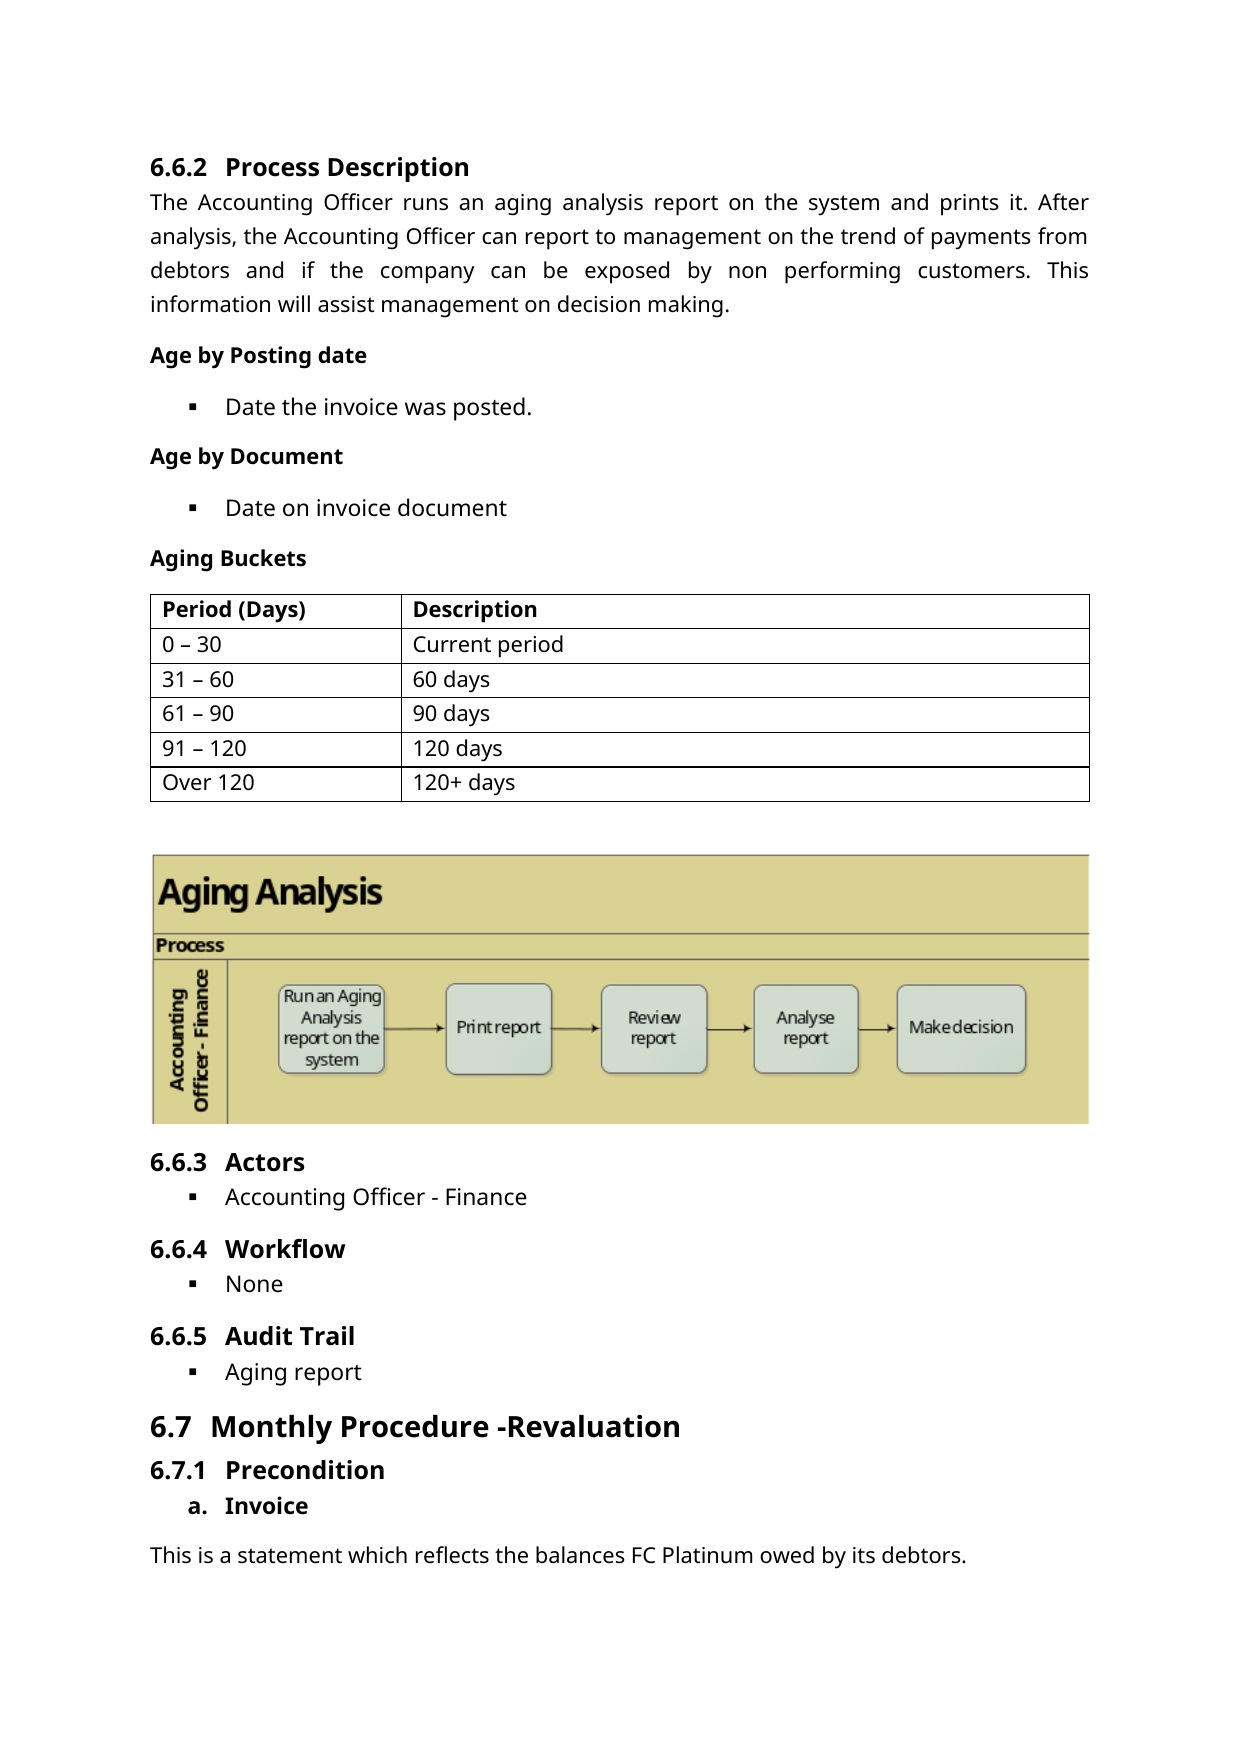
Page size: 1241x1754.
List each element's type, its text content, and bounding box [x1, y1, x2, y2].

list None [187, 1268, 1090, 1299]
table_header Description [402, 595, 1089, 628]
text Aging Buckets [150, 543, 1090, 572]
list Invoice [187, 1489, 1090, 1521]
text The Accounting Officer runs an aging analysis report on the system and prints it. After analysis, the Accounting Officer can report to management on the trend of payments from debtors and if the company can be exposed by non performing customers. This information will assist management on decision making. [150, 187, 1090, 319]
table_cell 0 – 30 [151, 629, 401, 663]
table_cell 91 – 120 [151, 733, 401, 766]
subtitle Precondition [150, 1453, 1090, 1487]
table_cell 61 – 90 [151, 698, 401, 732]
table_cell Over 120 [151, 768, 401, 801]
table_cell 60 days [402, 664, 1089, 697]
table_header Period (Days) [151, 595, 401, 628]
subtitle Audit Trail [150, 1319, 1090, 1353]
subtitle Actors [150, 1144, 1090, 1178]
text Age by Posting date [150, 340, 1090, 370]
table_cell 120+ days [402, 768, 1089, 801]
table_cell 31 – 60 [151, 664, 401, 697]
table_cell 90 days [402, 698, 1089, 732]
list Date on invoice document [187, 492, 1090, 523]
list Date the invoice was posted. [187, 391, 1090, 422]
list Accounting Officer - Finance [187, 1181, 1090, 1212]
table_cell 120 days [402, 733, 1089, 766]
text This is a statement which reflects the balances FC Platinum owed by its debtors. [150, 1540, 1090, 1570]
table_cell Current period [402, 629, 1089, 663]
list Aging report [187, 1355, 1090, 1387]
subtitle Workflow [150, 1231, 1090, 1266]
subtitle Monthly Procedure -Revaluation [150, 1406, 1090, 1446]
subtitle Process Description [150, 150, 1090, 184]
text Age by Document [150, 441, 1090, 471]
